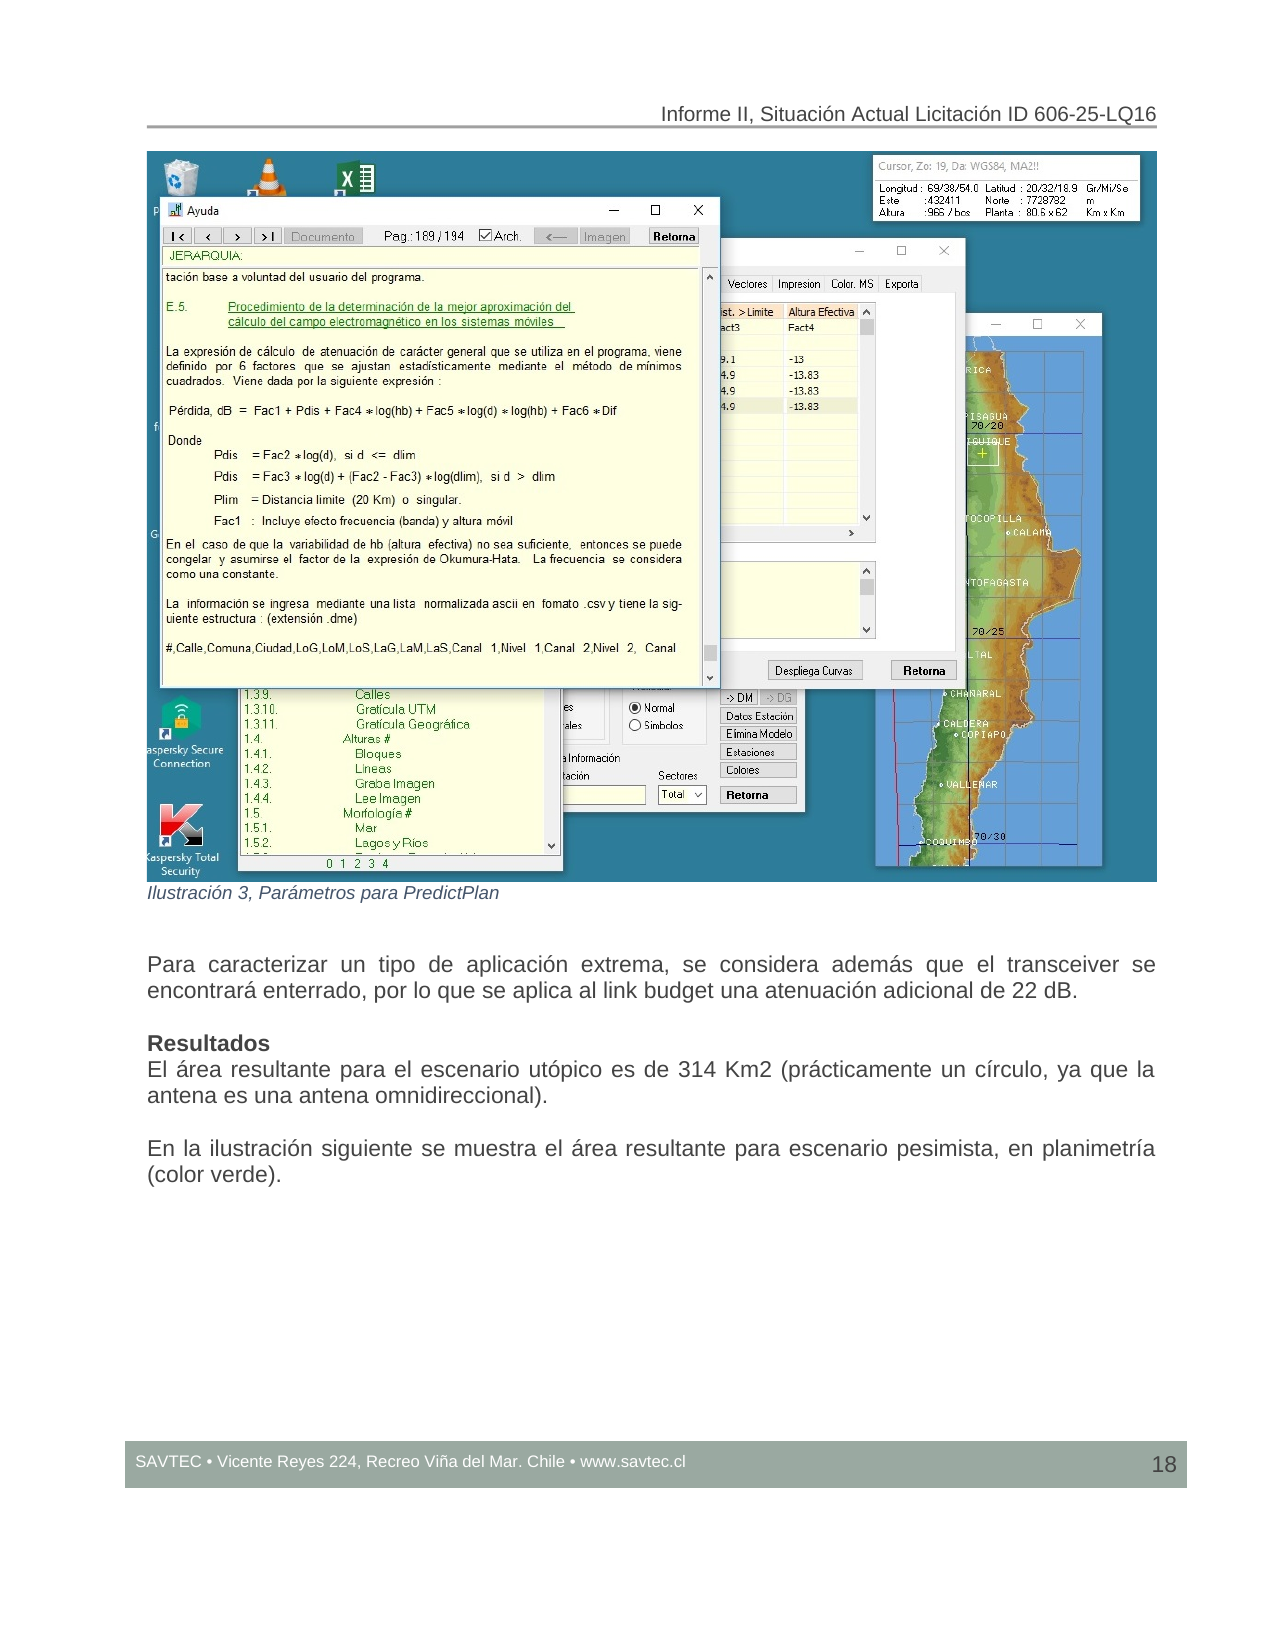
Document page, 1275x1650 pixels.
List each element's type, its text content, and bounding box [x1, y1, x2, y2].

text Ilustración 3, Parámetros para PredictPlan [147, 882, 1157, 903]
text Para caracterizar un tipo de aplicación extrema, se considera además que el transceiver se encontrará enterrado, por lo que se aplica al link budget una atenuación adicional de 22 dB. [147, 951, 1157, 1003]
picture [146, 151, 1157, 882]
text El área resultante para el escenario utópico es de 314 Km2 (prácticamente un círculo, ya que la antena es una antena omnidireccional). [147, 1056, 1157, 1109]
text En la ilustración siguiente se muestra el área resultante para escenario pesimista, en planimetría (color verde). [147, 1135, 1157, 1188]
text Resultados [147, 1030, 1157, 1056]
